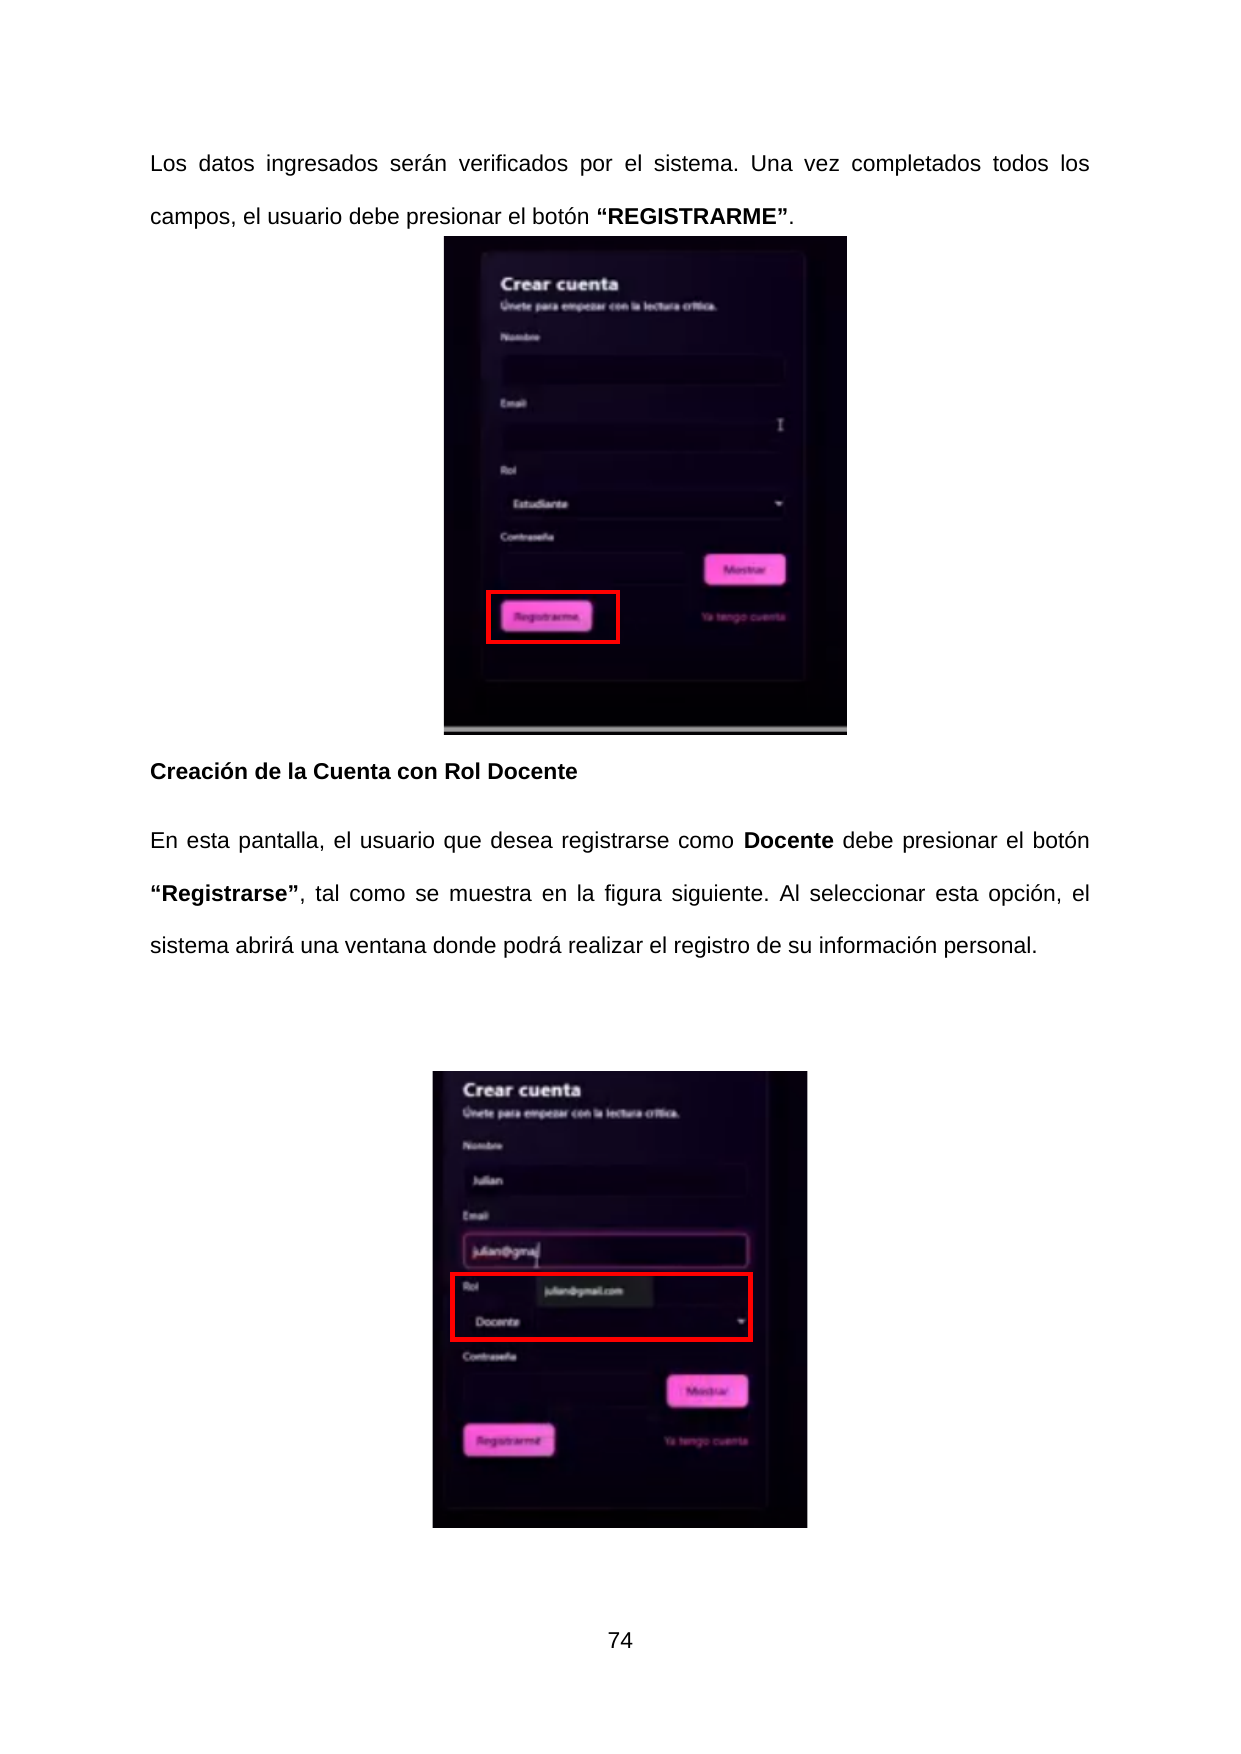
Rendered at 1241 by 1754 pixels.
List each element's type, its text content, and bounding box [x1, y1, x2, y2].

text Creación de la Cuenta con Rol Docente [150, 758, 1090, 784]
text En esta pantalla, el usuario que desea registrarse como Docente debe presionar el botón “Registrarse”, tal como se muestra en la figura siguiente. Al seleccionar esta opción, el sistema abrirá una ventana donde podrá realizar el registro de su información personal. [150, 827, 1090, 959]
picture [443, 236, 847, 735]
text Los datos ingresados serán verificados por el sistema. Una vez completados todos los campos, el usuario debe presionar el botón “REGISTRARME”. [150, 150, 1090, 229]
picture [432, 1071, 808, 1528]
